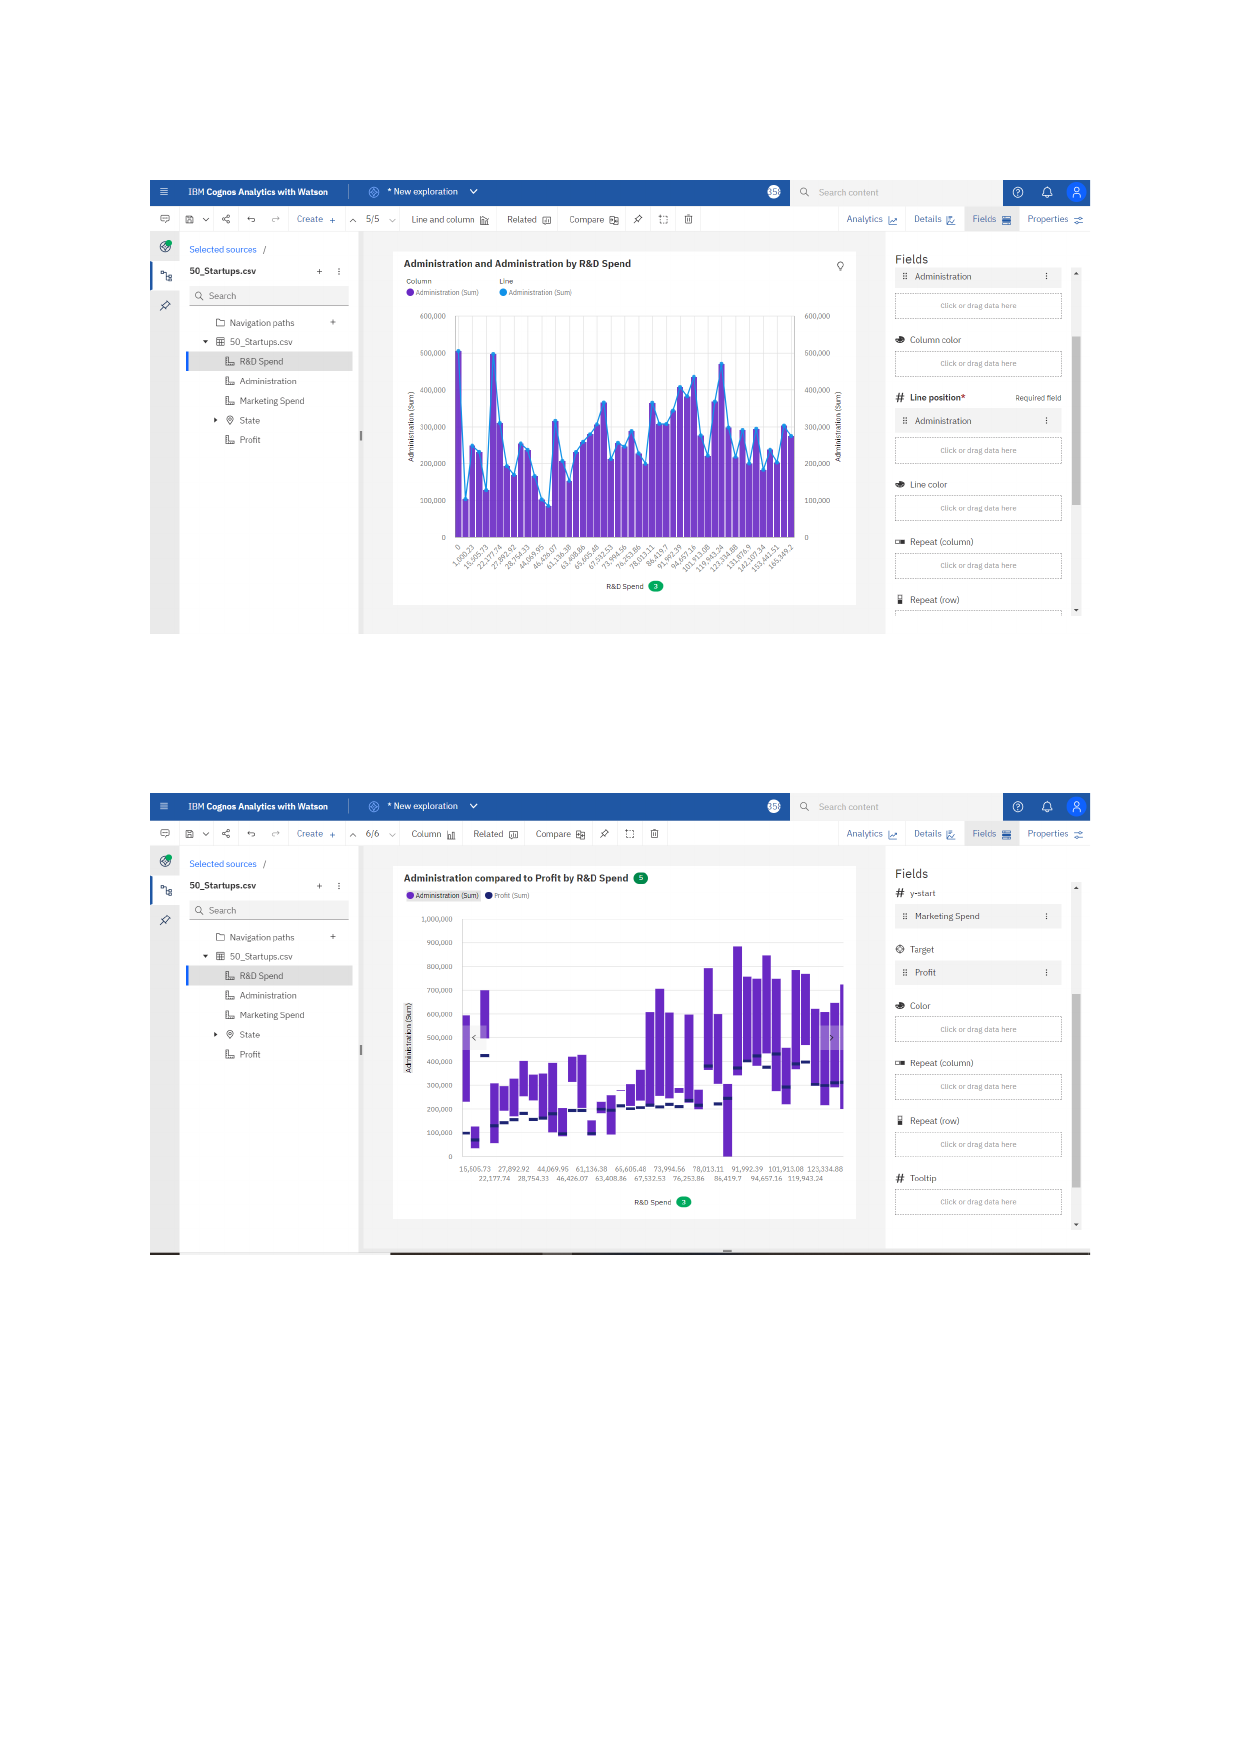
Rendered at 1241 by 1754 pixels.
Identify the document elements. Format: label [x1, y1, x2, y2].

picture [150, 180, 1091, 634]
picture [150, 793, 1091, 1255]
